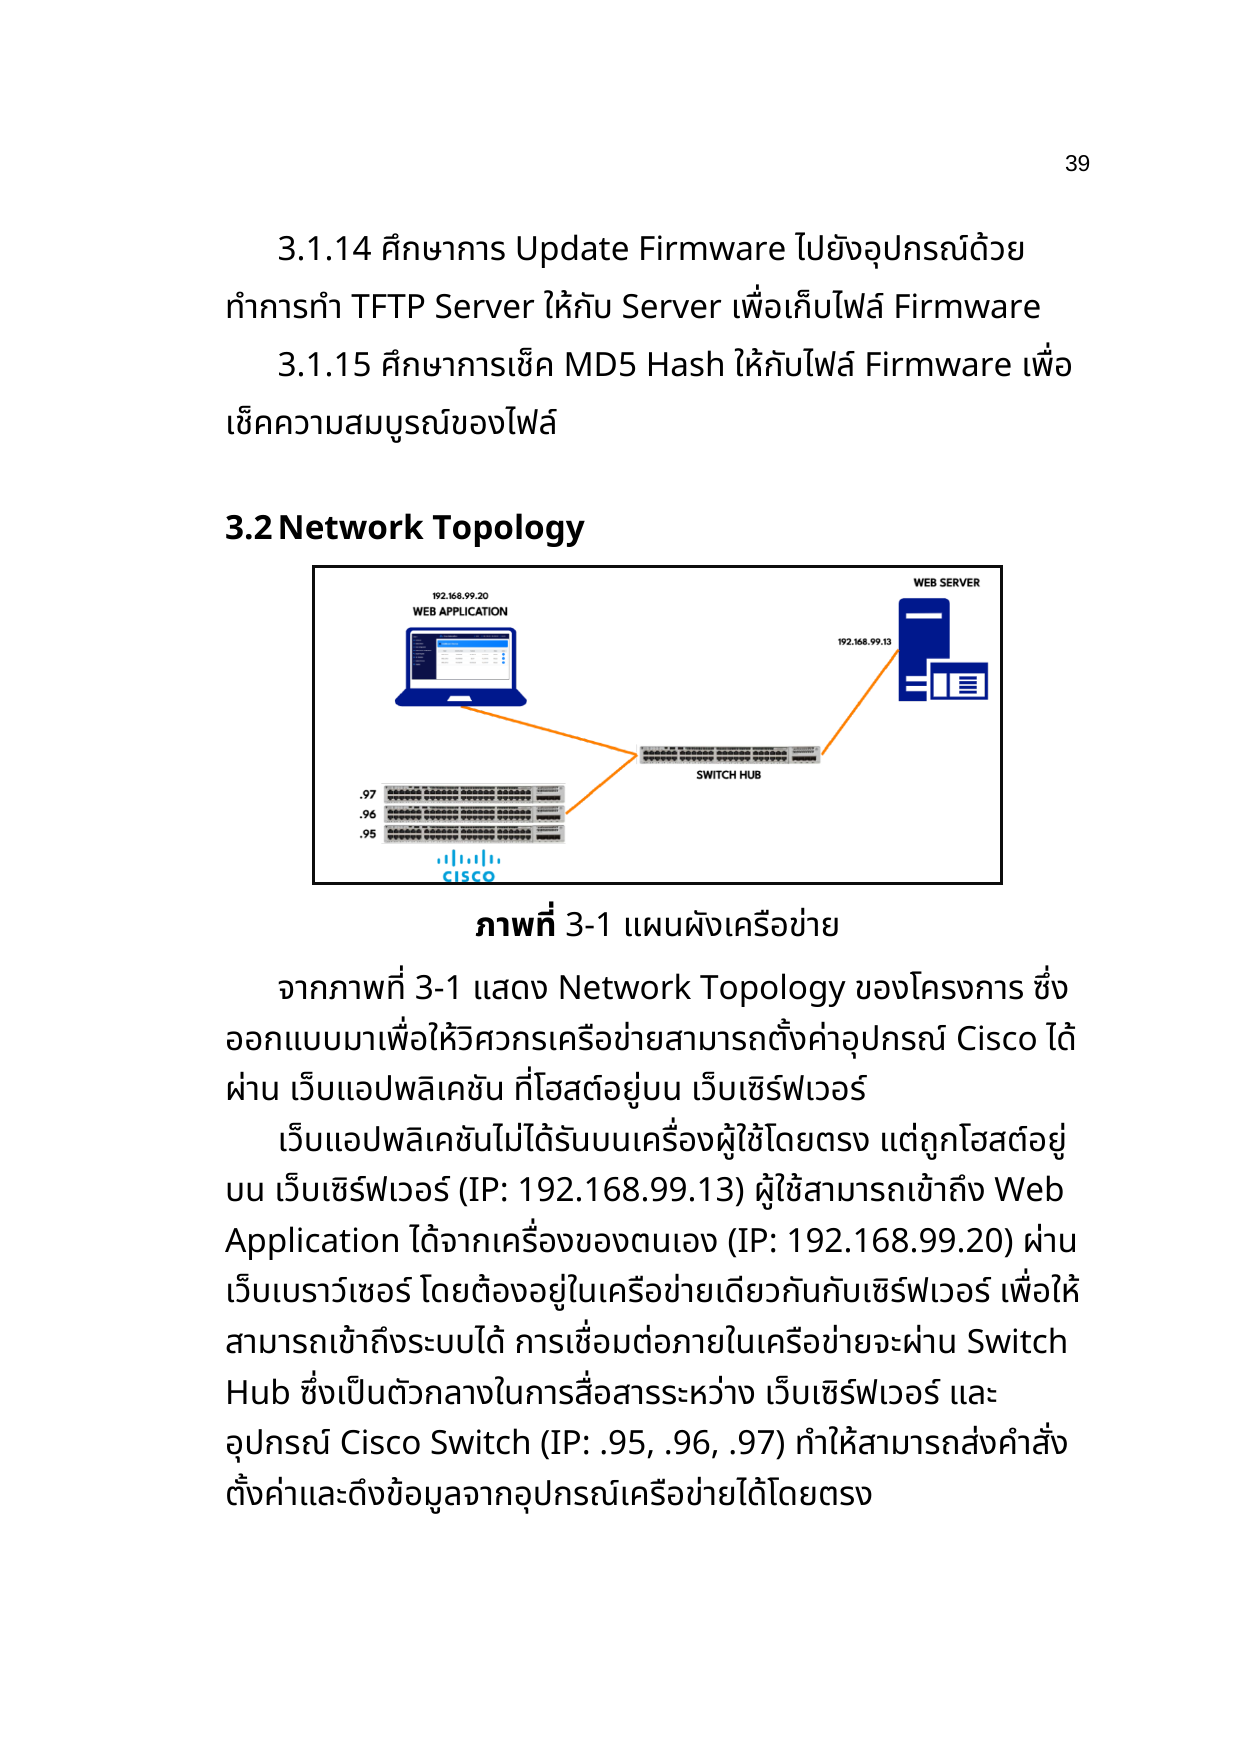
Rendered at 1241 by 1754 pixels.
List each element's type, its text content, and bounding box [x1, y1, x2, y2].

subtitle ศึกษาการ Update Firmware ไปยังอุปกรณ์ด้วยทำการทำ TFTP Server ให้กับ Server เพื่อเก็บไฟล์ Firmware [225, 225, 1090, 334]
subtitle ศึกษาการเช็ค MD5 Hash ให้กับไฟล์ Firmware เพื่อเช็คความสมบูรณ์ของไฟล์ [225, 341, 1090, 450]
text เว็บแอปพลิเคชันไม่ได้รันบนเครื่องผู้ใช้โดยตรง แต่ถูกโฮสต์อยู่บน เว็บเซิร์ฟเวอร์ (IP: 192.168.99.13) ผู้ใช้สามารถเข้าถึง Web Application ได้จากเครื่องของตนเอง (IP: 192.168.99.20) ผ่านเว็บเบราว์เซอร์ โดยต้องอยู่ในเครือข่ายเดียวกันกับเซิร์ฟเวอร์ เพื่อให้สามารถเข้าถึงระบบได้ การเชื่อมต่อภายในเครือข่ายจะผ่าน Switch Hub ซึ่งเป็นตัวกลางในการสื่อสารระหว่าง เว็บเซิร์ฟเวอร์ และอุปกรณ์ Cisco Switch (IP: .95, .96, .97) ทำให้สามารถส่งคำสั่งตั้งค่าและดึงข้อมูลจากอุปกรณ์เครือข่ายได้โดยตรง [225, 1116, 1090, 1520]
subtitle Network Topology [225, 504, 1090, 549]
text จากภาพที่ 3-1 แสดง Network Topology ของโครงการ ซึ่งออกแบบมาเพื่อให้วิศวกรเครือข่ายสามารถตั้งค่าอุปกรณ์ Cisco ได้ผ่าน เว็บแอปพลิเคชัน ที่โฮสต์อยู่บน เว็บเซิร์ฟเวอร์ [225, 964, 1090, 1116]
text ภาพที่ 3-1 แผนผังเครือข่าย [225, 901, 1090, 952]
picture [315, 568, 1000, 882]
